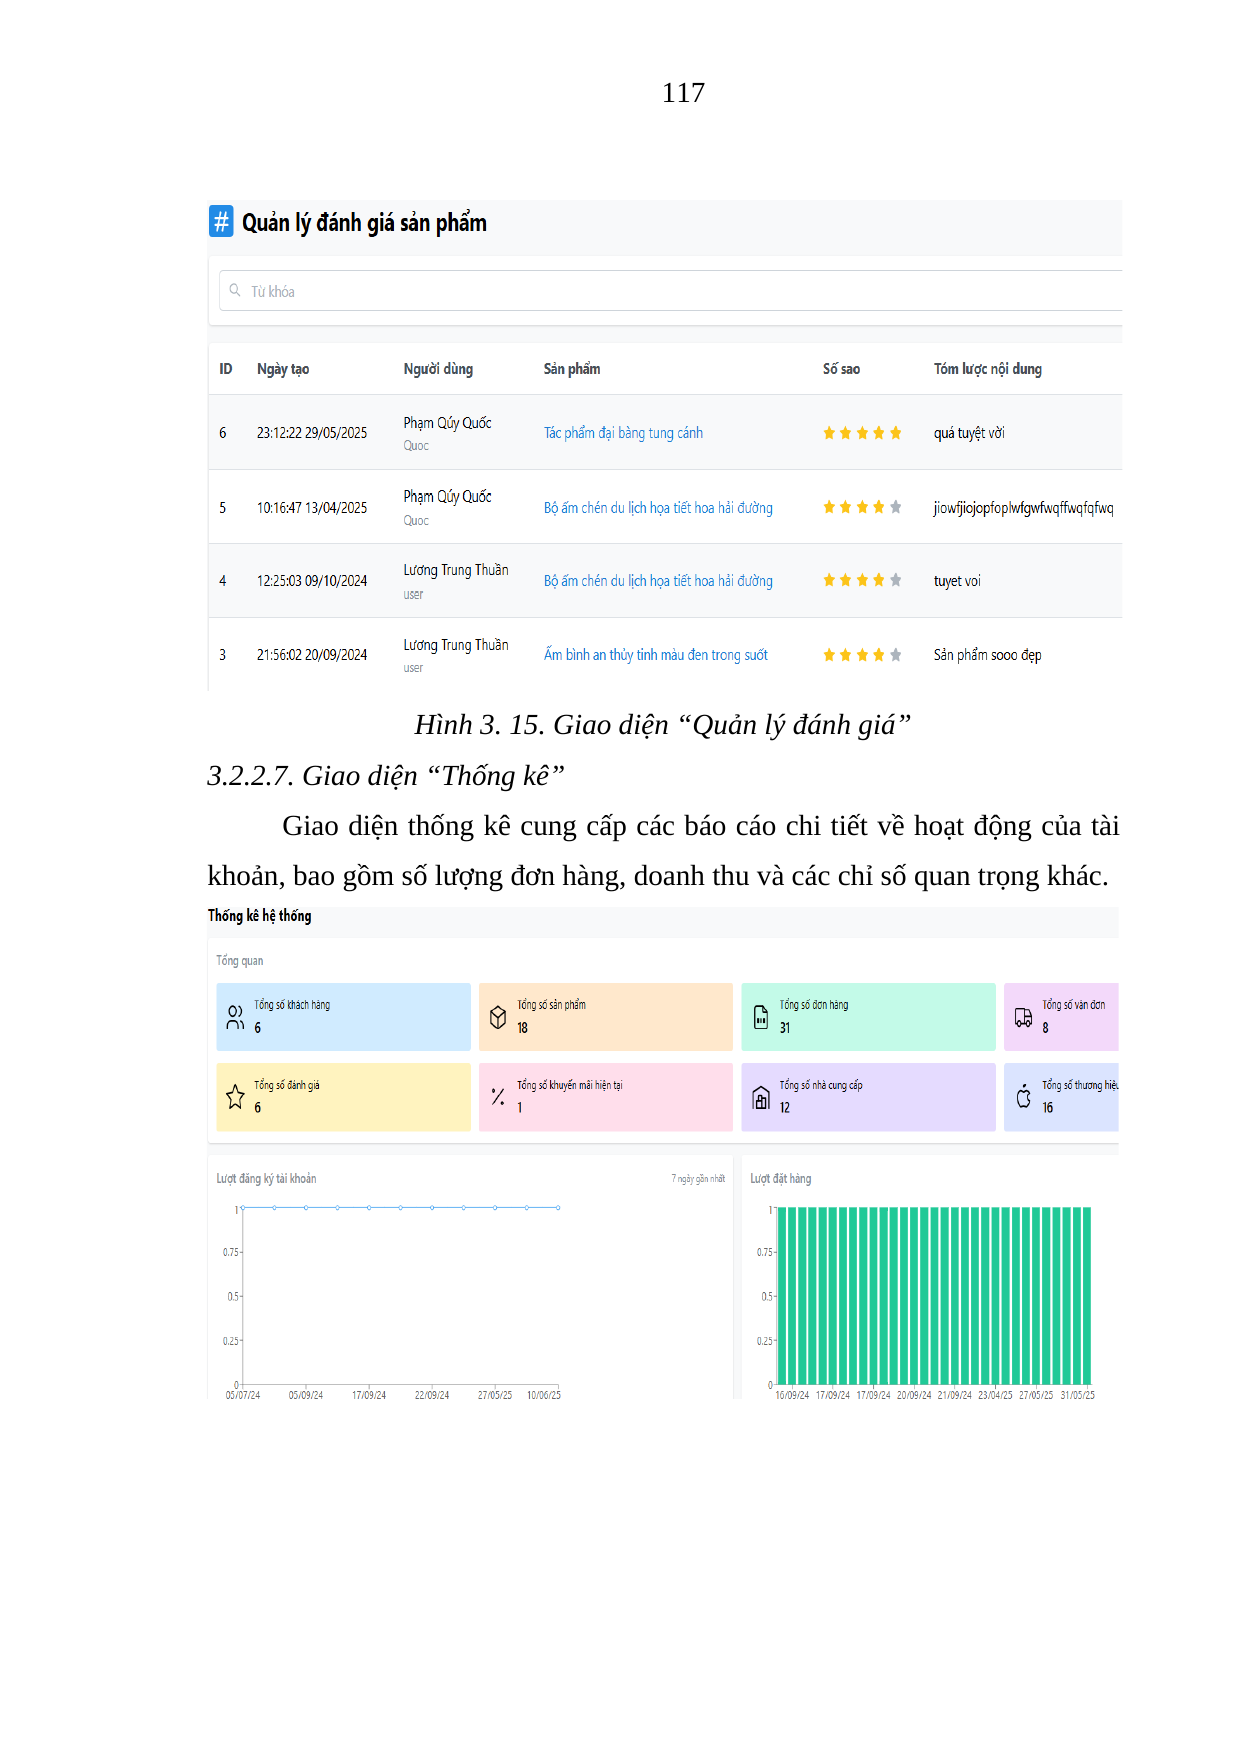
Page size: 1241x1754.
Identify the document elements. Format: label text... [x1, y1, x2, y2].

text Hình 3. 15. Giao diện “Quản lý đánh giá” [207, 707, 1122, 741]
picture [207, 200, 1123, 691]
picture [206, 907, 1119, 1398]
text Giao diện thống kê cung cấp các báo cáo chi tiết về hoạt động của tài khoản, bao gồm số lượng đơn hàng, doanh thu và các chỉ số quan trọng khác. [207, 808, 1122, 892]
text 3.2.2.7. Giao diện “Thống kê” [207, 758, 1122, 791]
